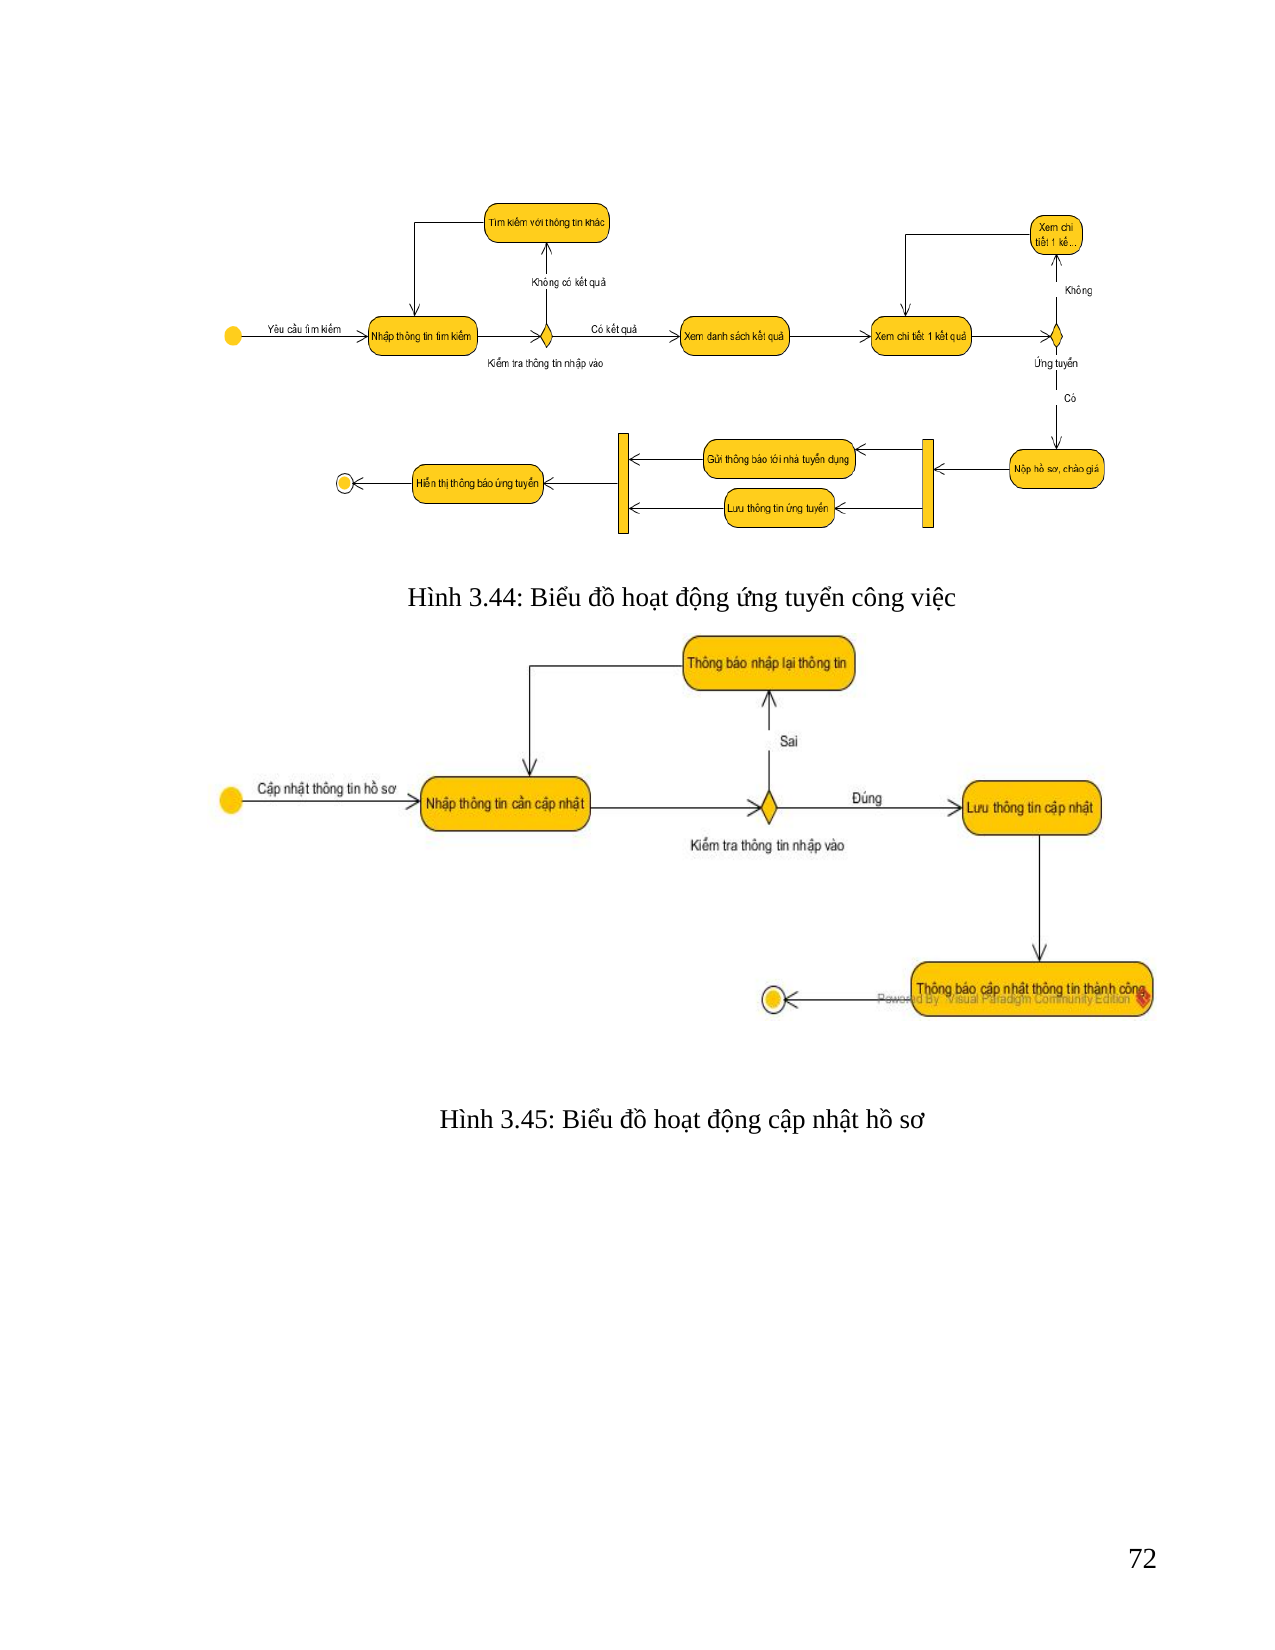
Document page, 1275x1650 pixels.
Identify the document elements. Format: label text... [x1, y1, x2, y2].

text Hình 3.39: Biểu đồ hoạt động cập nhật hồ sơ [207, 1103, 1157, 1134]
text Hình 3.38: Biểu đồ hoạt động ứng tuyển công việc [207, 581, 1157, 612]
picture [206, 633, 1157, 1021]
picture [206, 177, 1123, 556]
